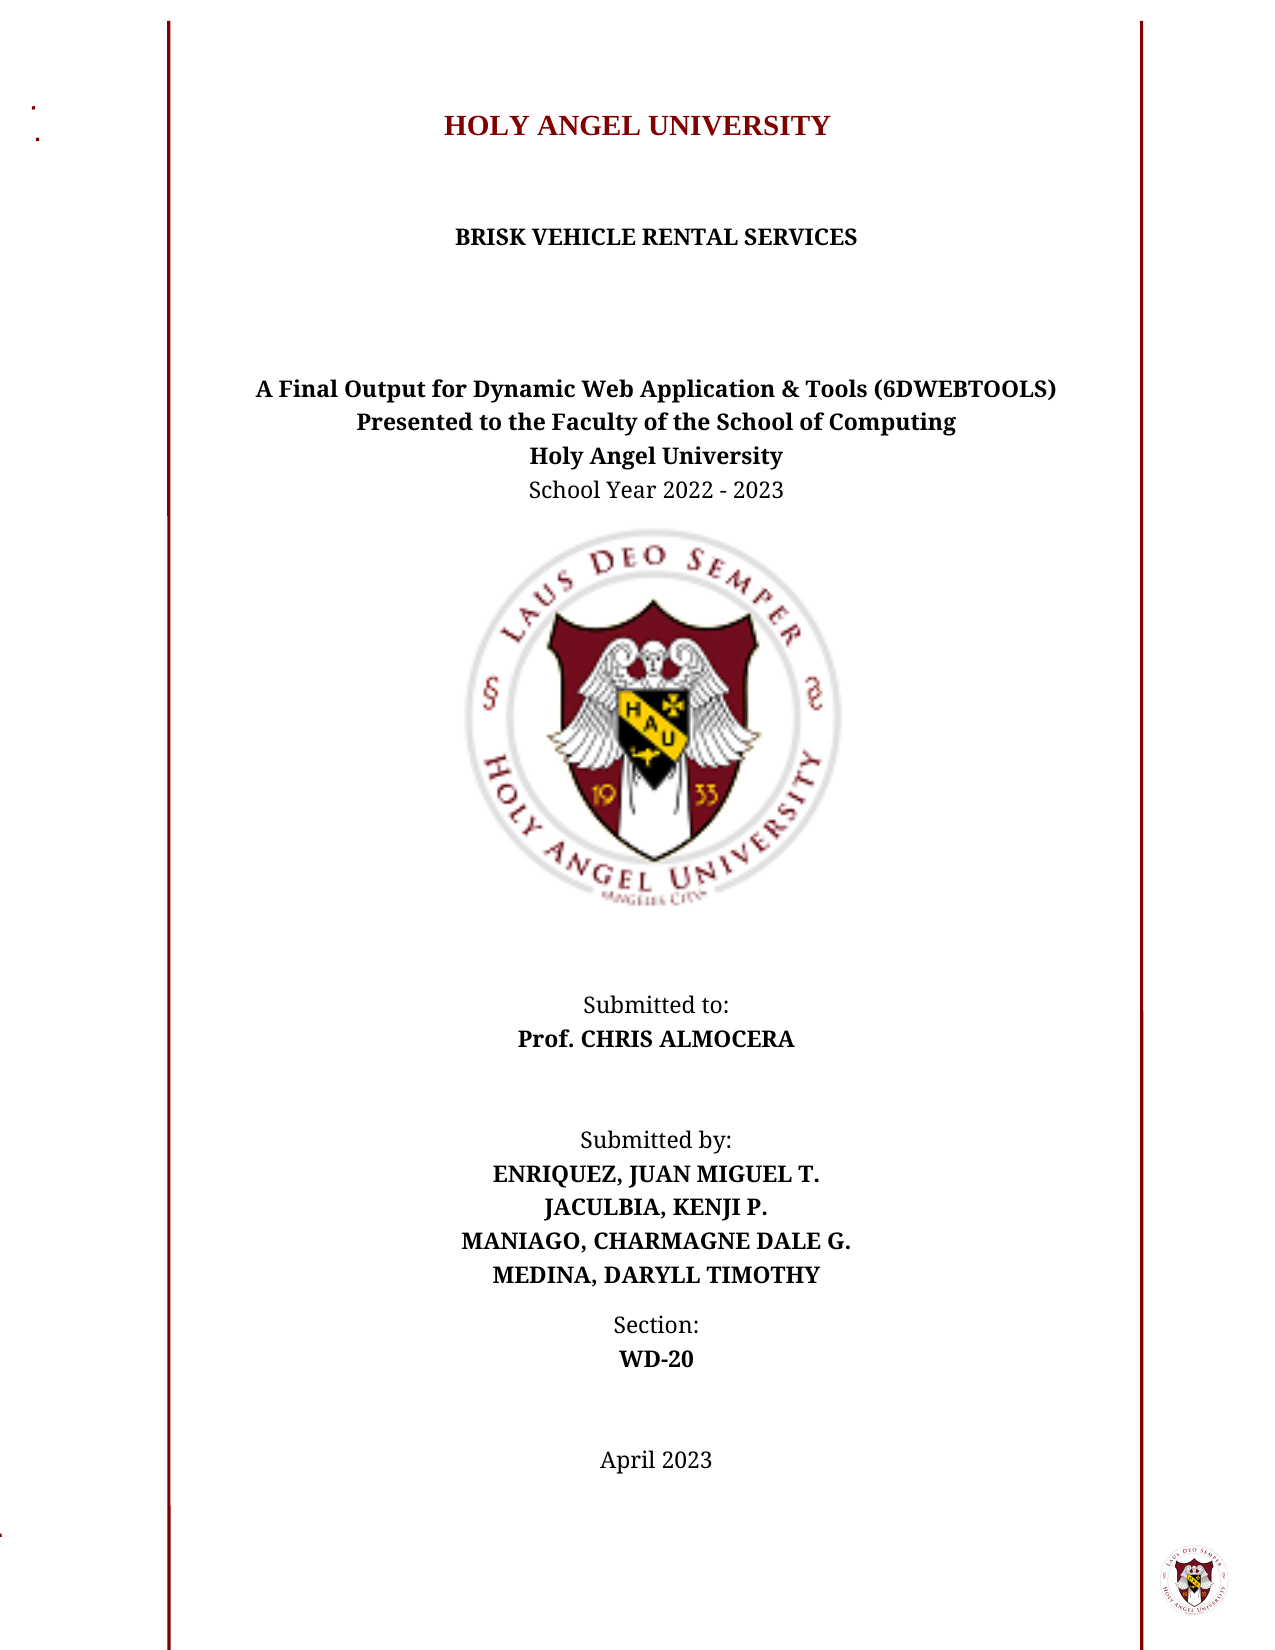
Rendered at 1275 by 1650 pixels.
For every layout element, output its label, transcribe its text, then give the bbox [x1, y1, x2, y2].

text Submitted by: ENRIQUEZ, JUAN MIGUEL T. JACULBIA, KENJI P. MANIAGO, CHARMAGNE DALE G. MEDINA, DARYLL TIMOTHY [187, 1124, 1125, 1290]
text Submitted to: Prof. CHRIS ALMOCERA [187, 989, 1125, 1054]
picture [1150, 1540, 1238, 1623]
text A Final Output for Dynamic Web Application & Tools (6DWEBTOOLS) Presented to the Faculty of the School of Computing Holy Angel University School Year 2022 - 2023 [187, 372, 1125, 505]
text BRISK VEHICLE RENTAL SERVICES [187, 221, 1125, 252]
picture [460, 524, 852, 920]
text Section: WD-20 [187, 1309, 1125, 1374]
text April 2023 [187, 1444, 1125, 1475]
